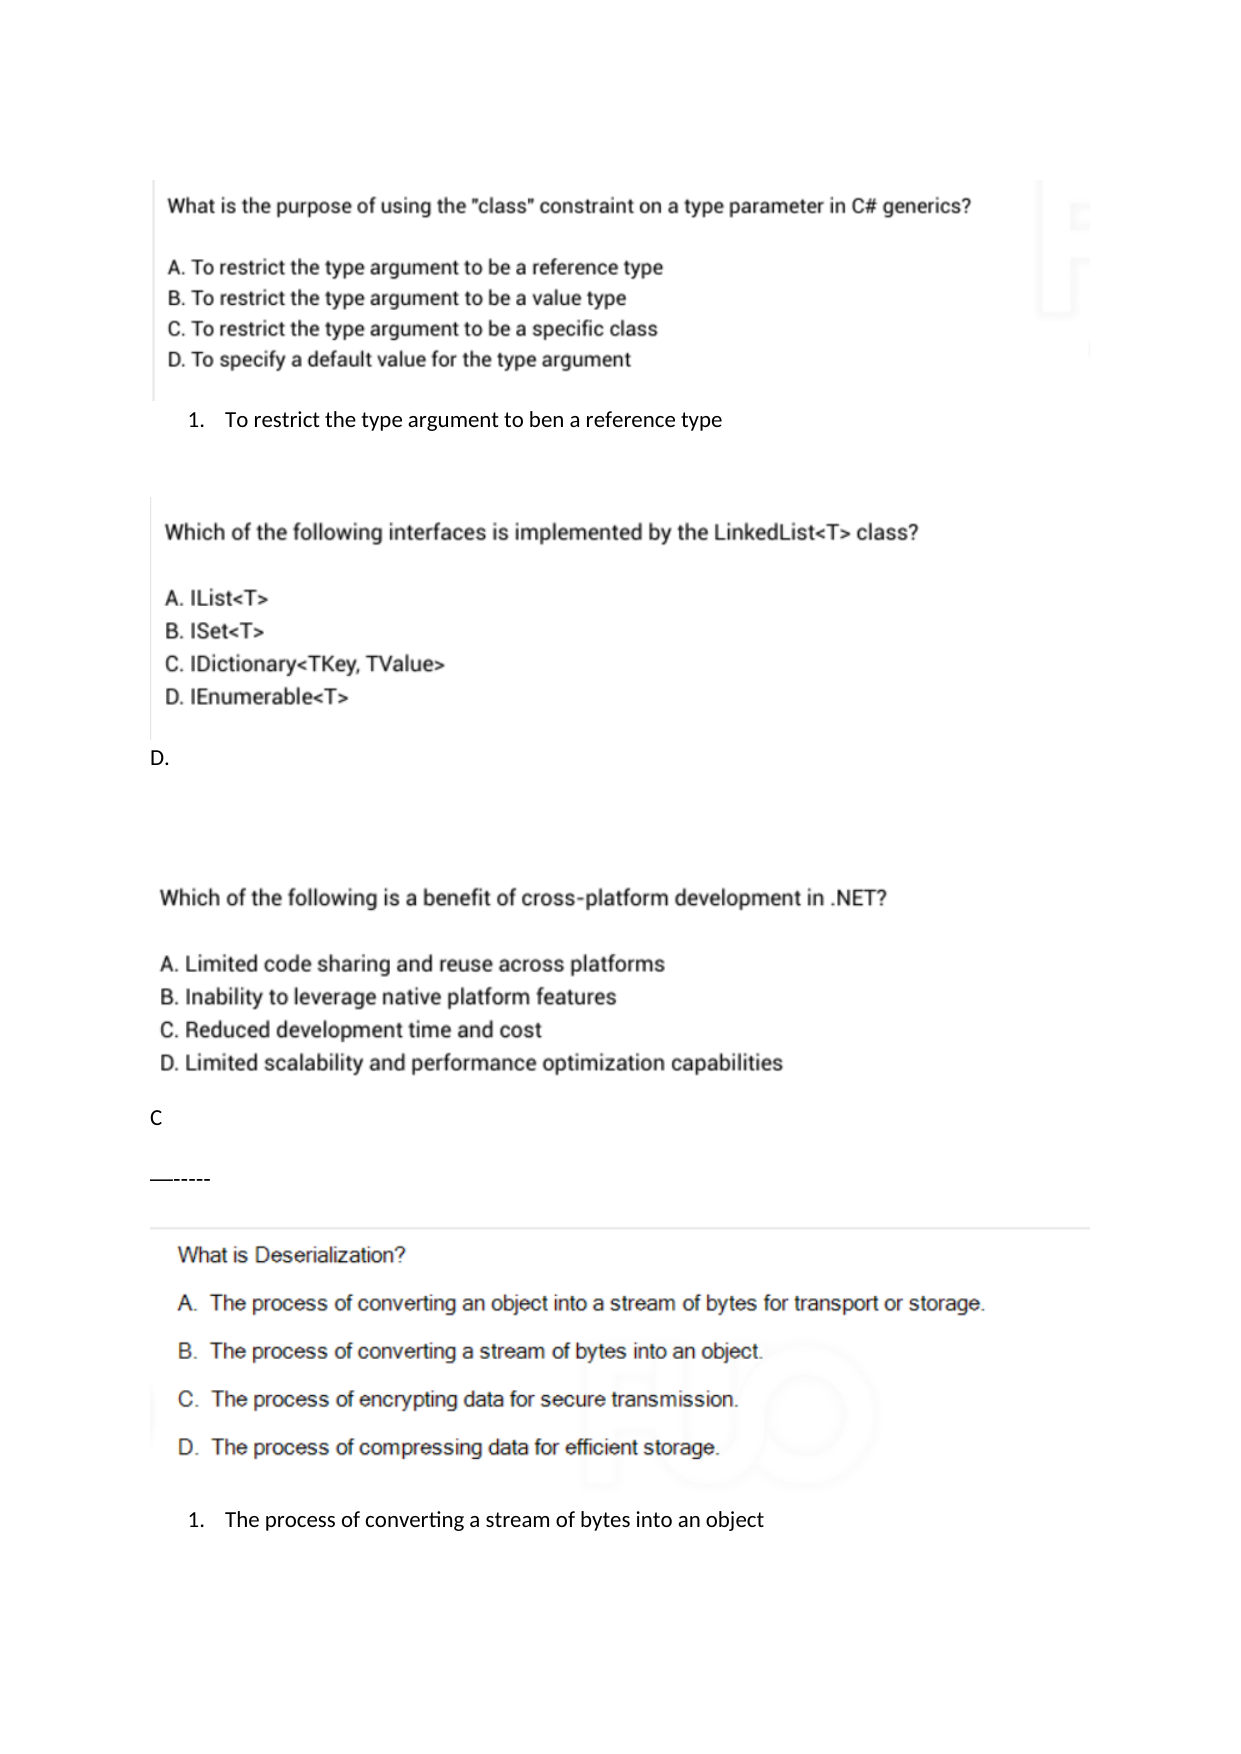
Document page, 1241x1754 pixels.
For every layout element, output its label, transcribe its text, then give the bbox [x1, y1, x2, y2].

picture [150, 1225, 1091, 1501]
text —----- [150, 1165, 1090, 1192]
picture [150, 865, 946, 1100]
picture [150, 180, 1091, 401]
text C [150, 1103, 1090, 1131]
list The process of converting a stream of bytes into an object [187, 1505, 1090, 1533]
list To restrict the type argument to ben a reference type [187, 405, 1090, 433]
text D. [150, 743, 1090, 771]
picture [150, 497, 973, 740]
